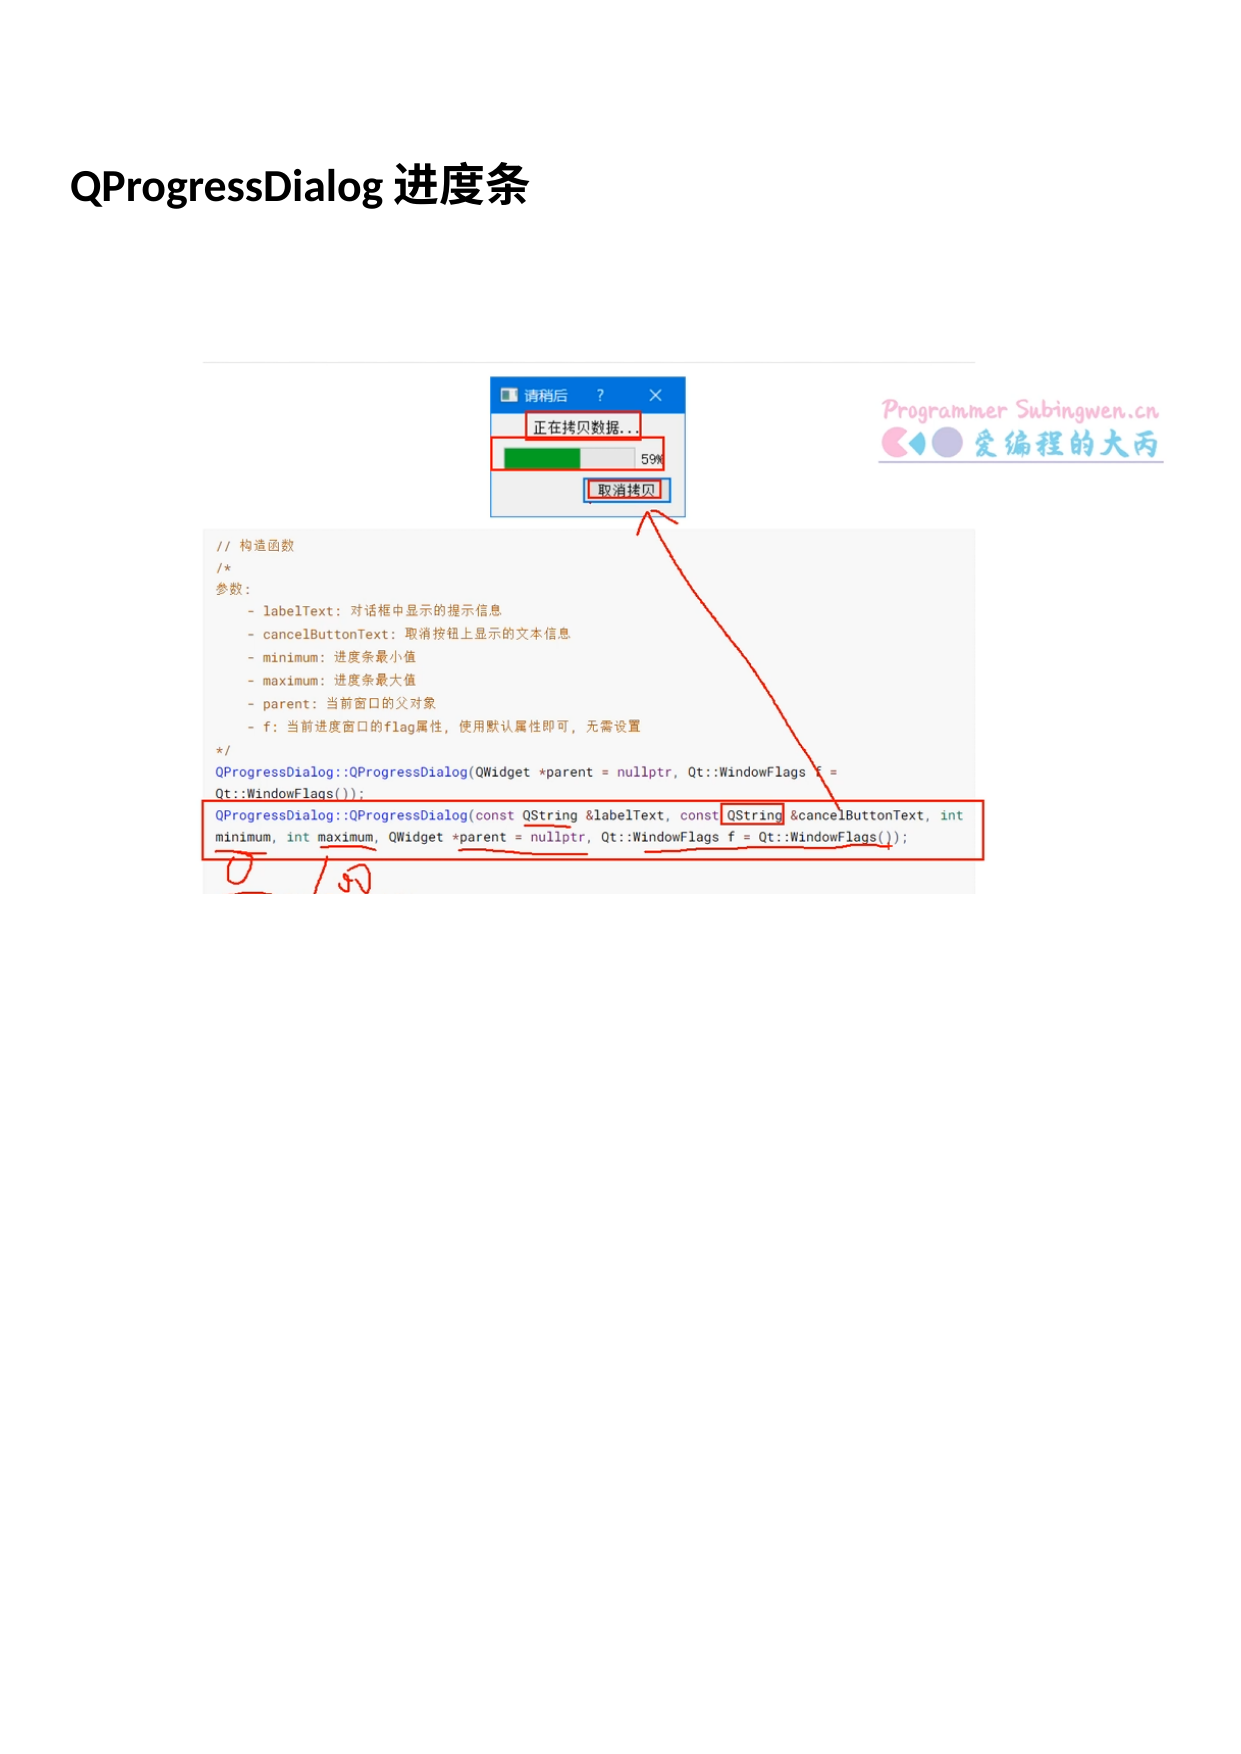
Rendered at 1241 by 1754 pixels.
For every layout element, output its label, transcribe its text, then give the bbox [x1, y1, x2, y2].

subtitle QProgressDialog 进度条 [70, 132, 1171, 230]
picture [69, 357, 1169, 894]
